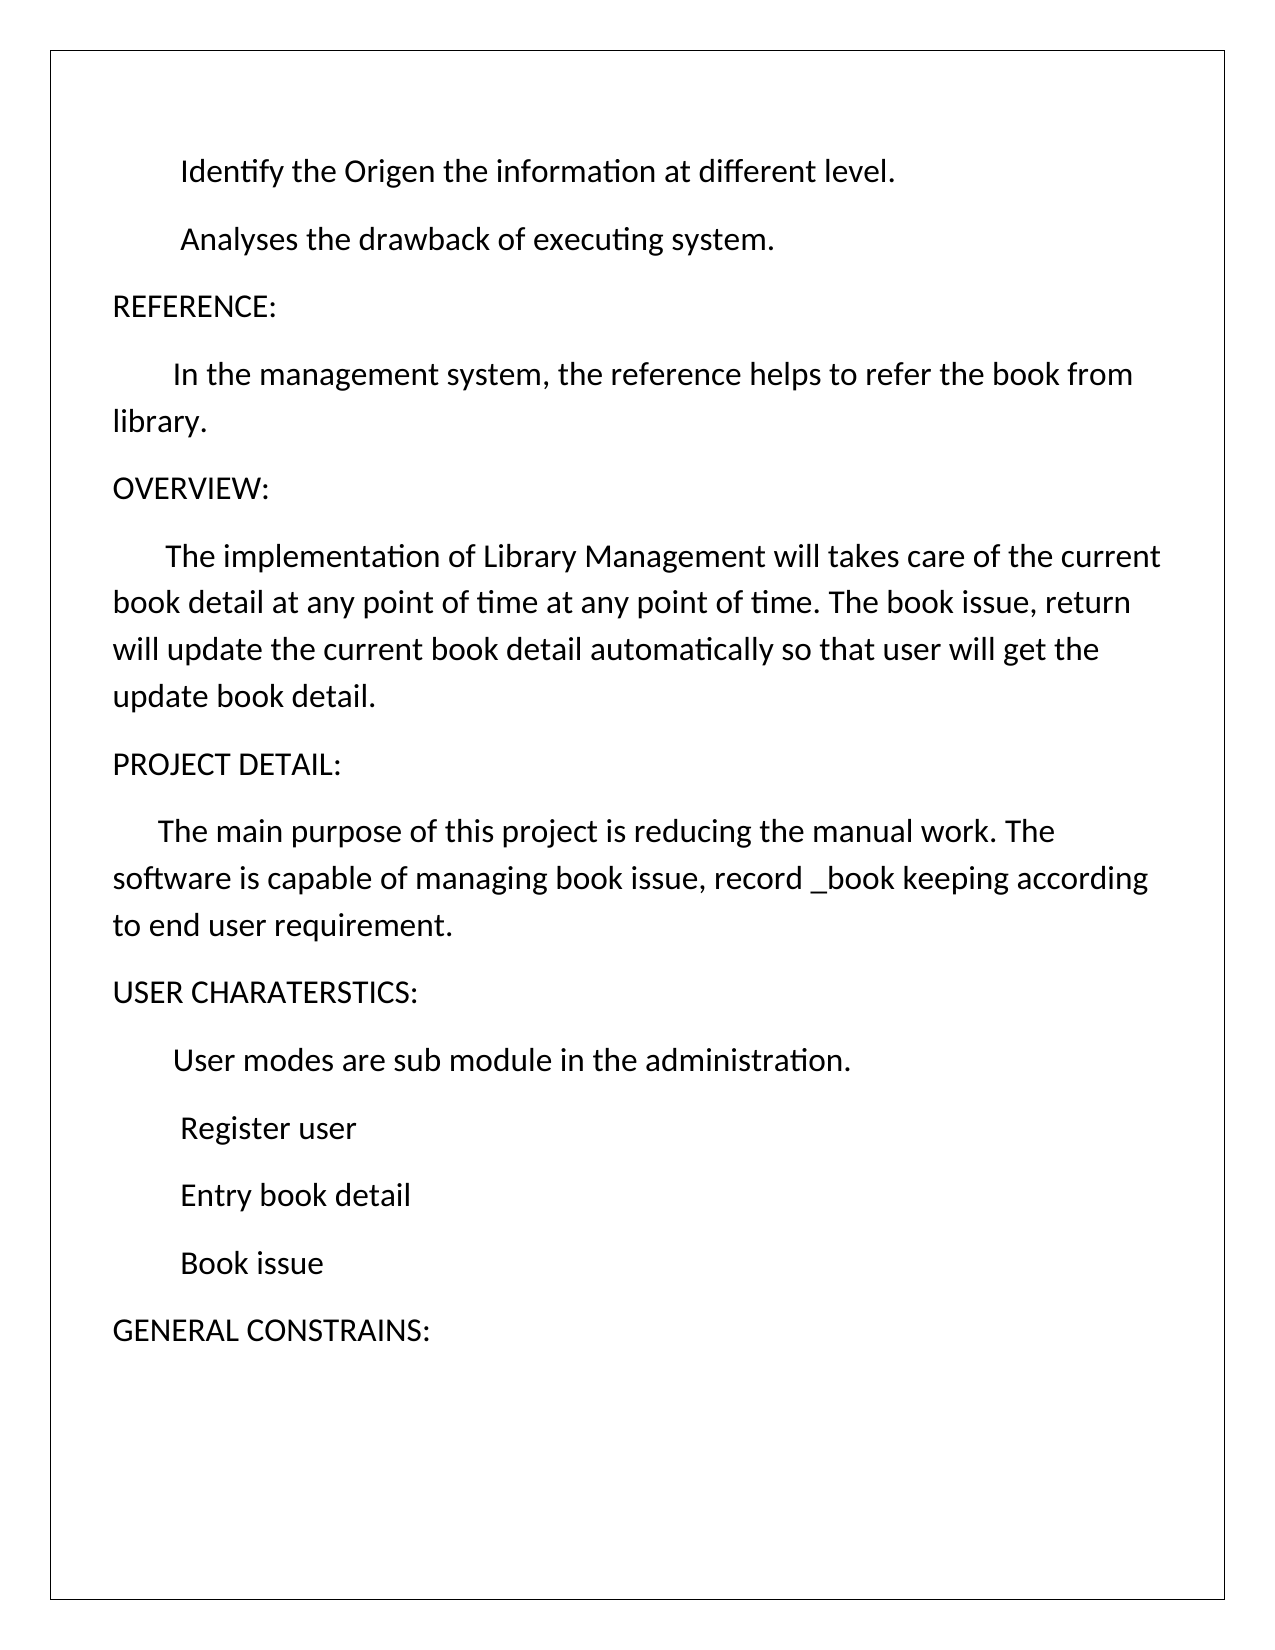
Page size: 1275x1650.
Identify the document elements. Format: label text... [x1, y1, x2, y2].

text In the management system, the reference helps to refer the book from library. [112, 353, 1162, 440]
text PROJECT DETAIL: [112, 743, 1162, 783]
text Entry book detail [112, 1174, 1162, 1215]
text USER CHARATERSTICS: [112, 971, 1162, 1012]
text Register user [112, 1107, 1162, 1147]
text Identify the Origen the information at different level. [112, 150, 1162, 191]
text The main purpose of this project is reducing the manual work. The software is capable of managing book issue, record _book keeping according to end user requirement. [112, 810, 1162, 944]
text REFERENCE: [112, 285, 1162, 326]
text GENERAL CONSTRAINS: [112, 1309, 1162, 1350]
text Book issue [112, 1242, 1162, 1283]
text User modes are sub module in the administration. [112, 1039, 1162, 1080]
text The implementation of Library Management will takes care of the current book detail at any point of time at any point of time. The book issue, return will update the current book detail automatically so that user will get the update book detail. [112, 535, 1162, 716]
text Analyses the drawback of executing system. [112, 218, 1162, 258]
text OVERVIEW: [112, 467, 1162, 508]
